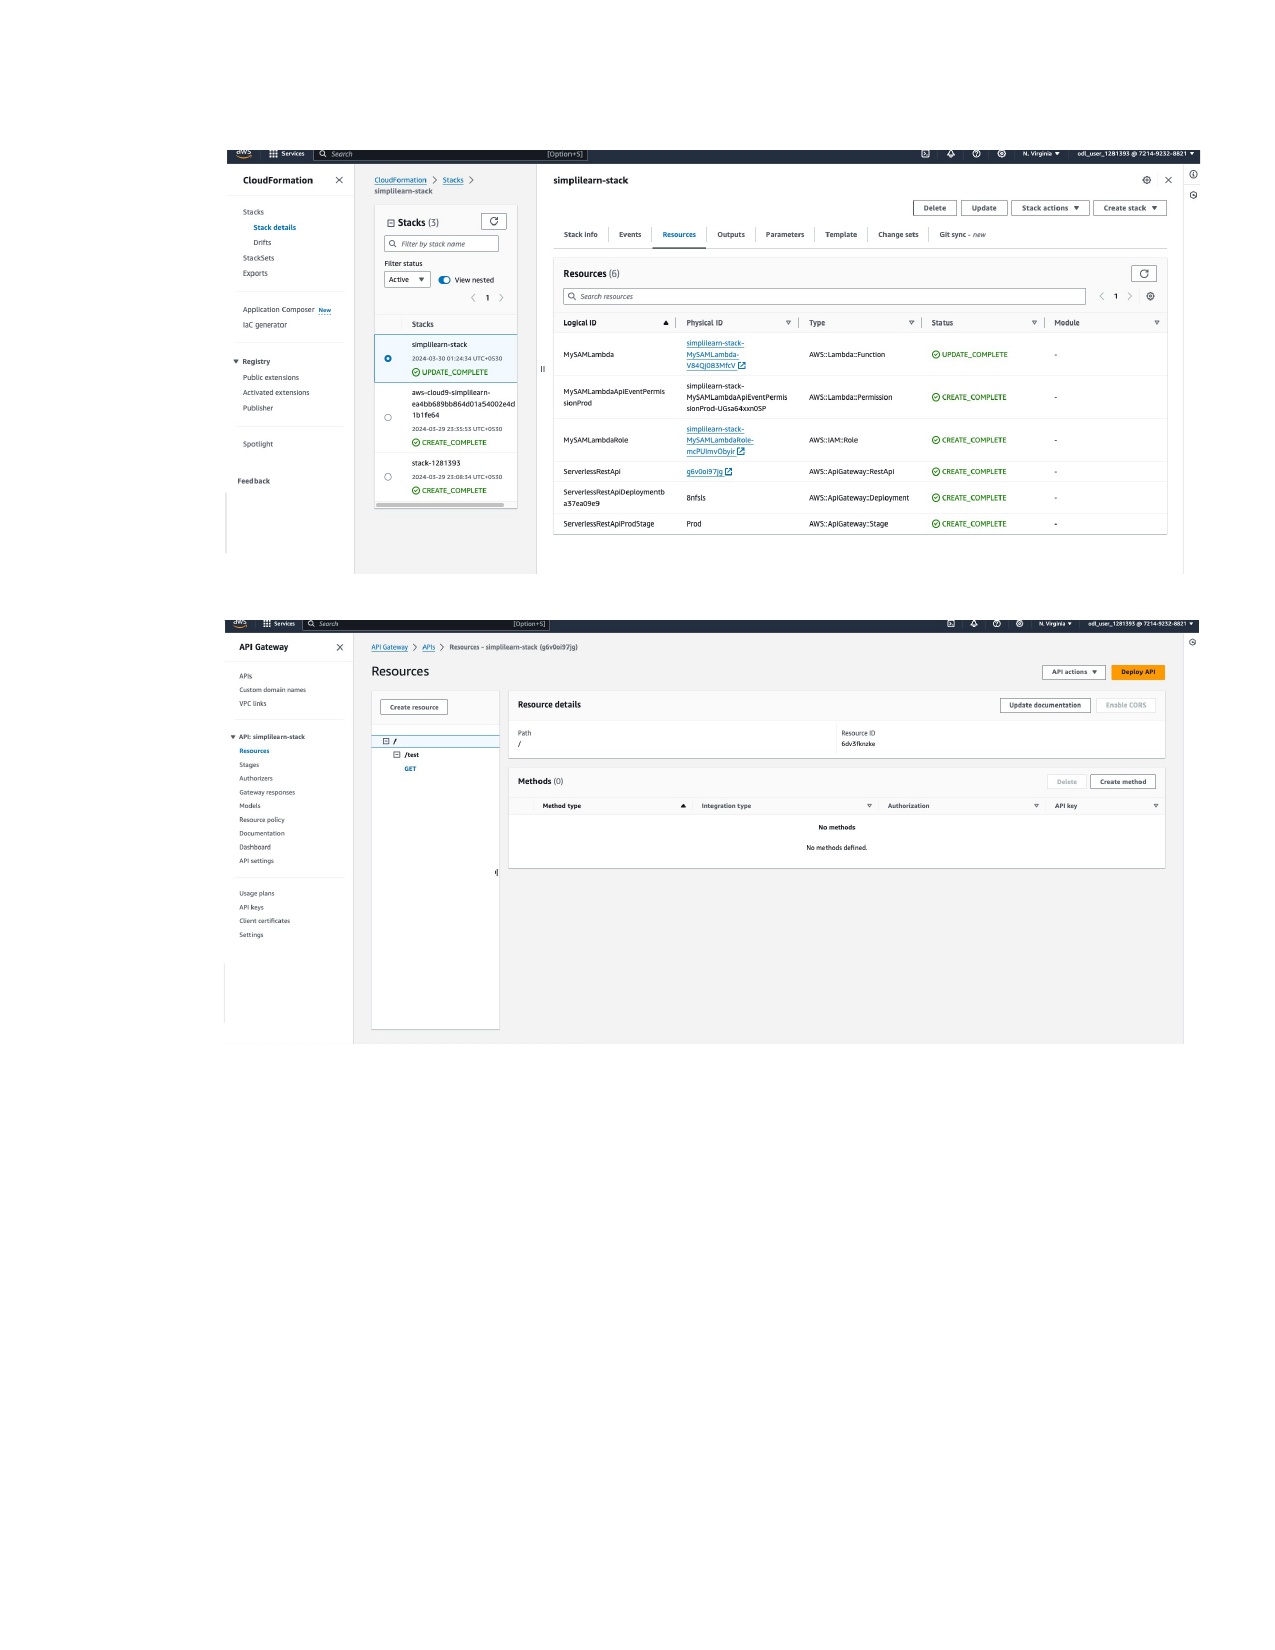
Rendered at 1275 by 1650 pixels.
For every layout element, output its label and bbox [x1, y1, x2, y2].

picture [225, 150, 1200, 574]
picture [223, 620, 1199, 1044]
